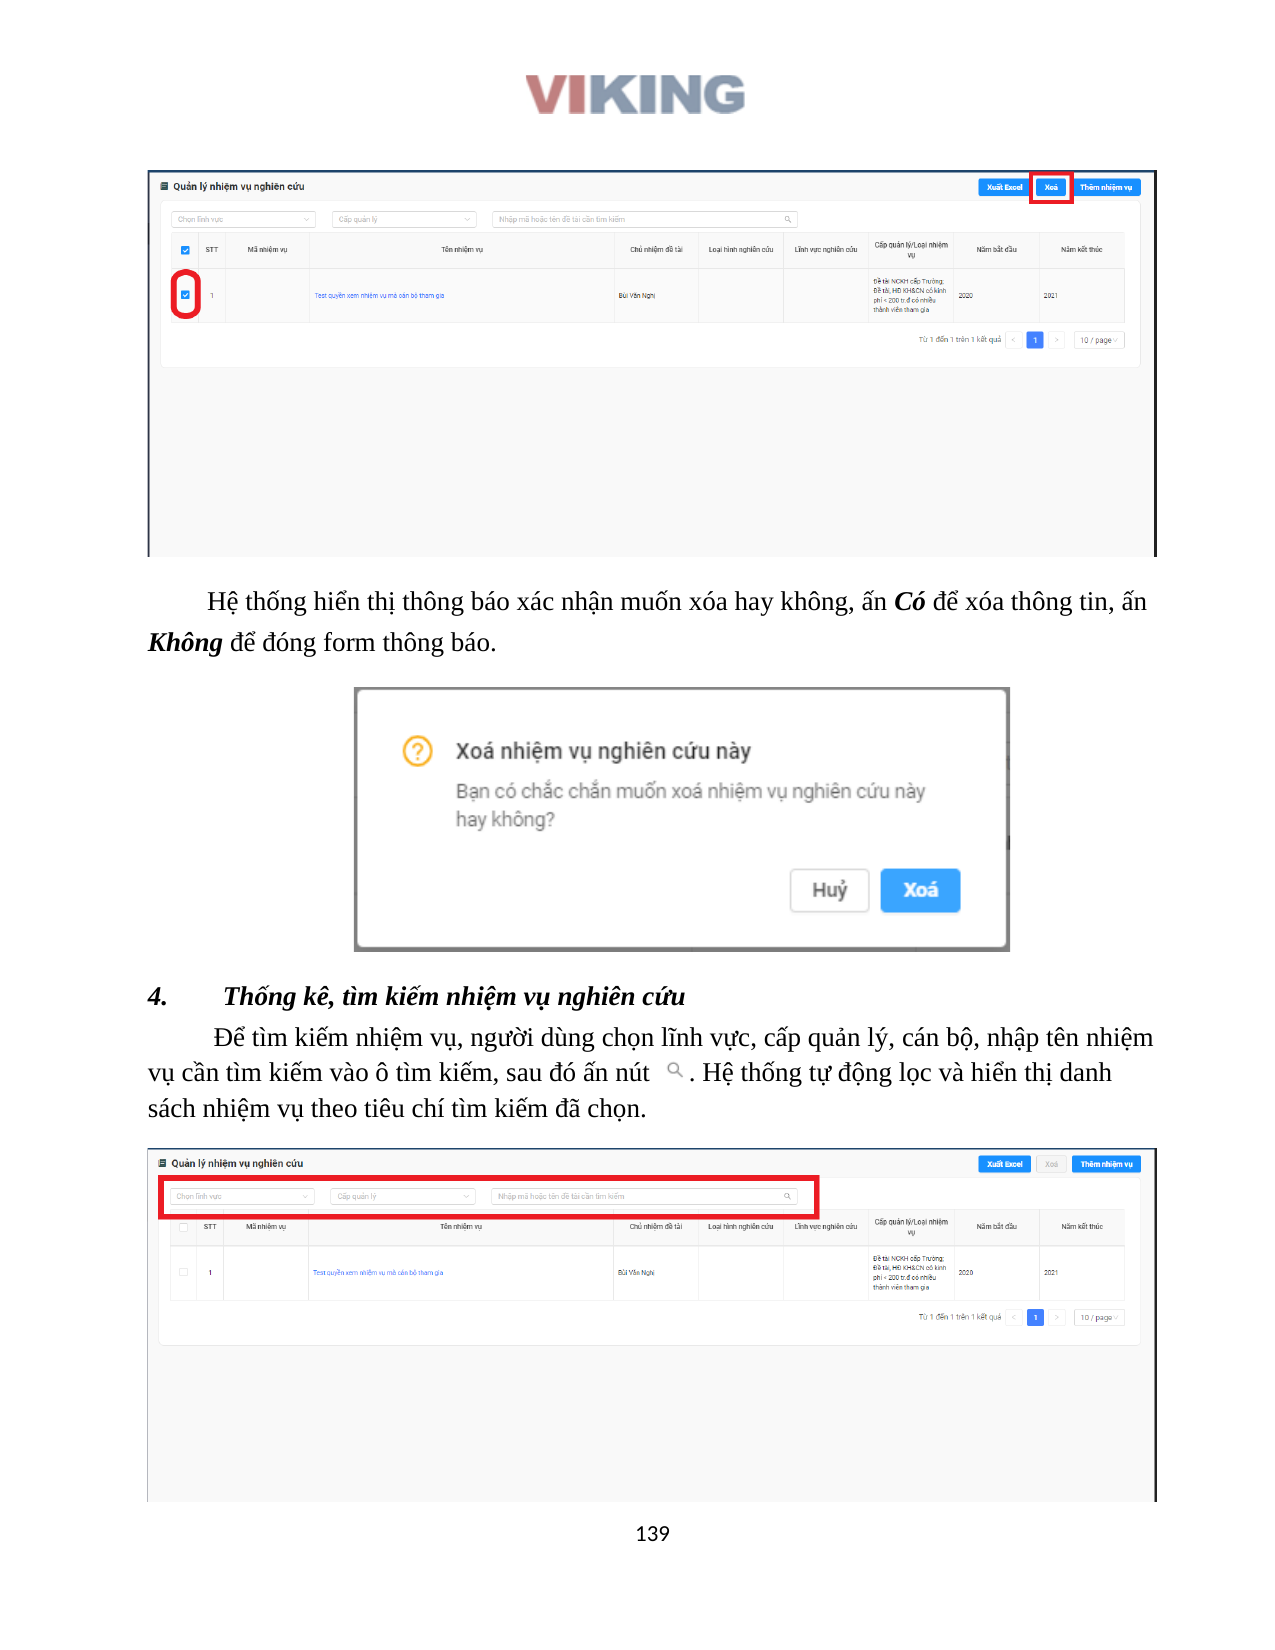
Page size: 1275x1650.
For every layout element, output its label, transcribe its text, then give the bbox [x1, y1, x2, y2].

subtitle Thống kê, tìm kiếm nhiệm vụ nghiên cứu [148, 980, 1157, 1012]
picture [147, 1148, 1157, 1502]
text Hệ thống hiển thị thông báo xác nhận muốn xóa hay không, ấn Có để xóa thông tin, ấn Không để đóng form thông báo. [148, 586, 1157, 657]
text Để tìm kiếm nhiệm vụ, người dùng chọn lĩnh vực, cấp quản lý, cán bộ, nhập tên nhiệm vụ cần tìm kiếm vào ô tìm kiếm, sau đó ấn nút . Hệ thống tự động lọc và hiển thị danh sách nhiệm vụ theo tiêu chí tìm kiếm đã chọn. [148, 1021, 1157, 1123]
picture [353, 687, 1011, 952]
picture [663, 1058, 689, 1082]
picture [525, 75, 745, 114]
picture [147, 170, 1157, 557]
